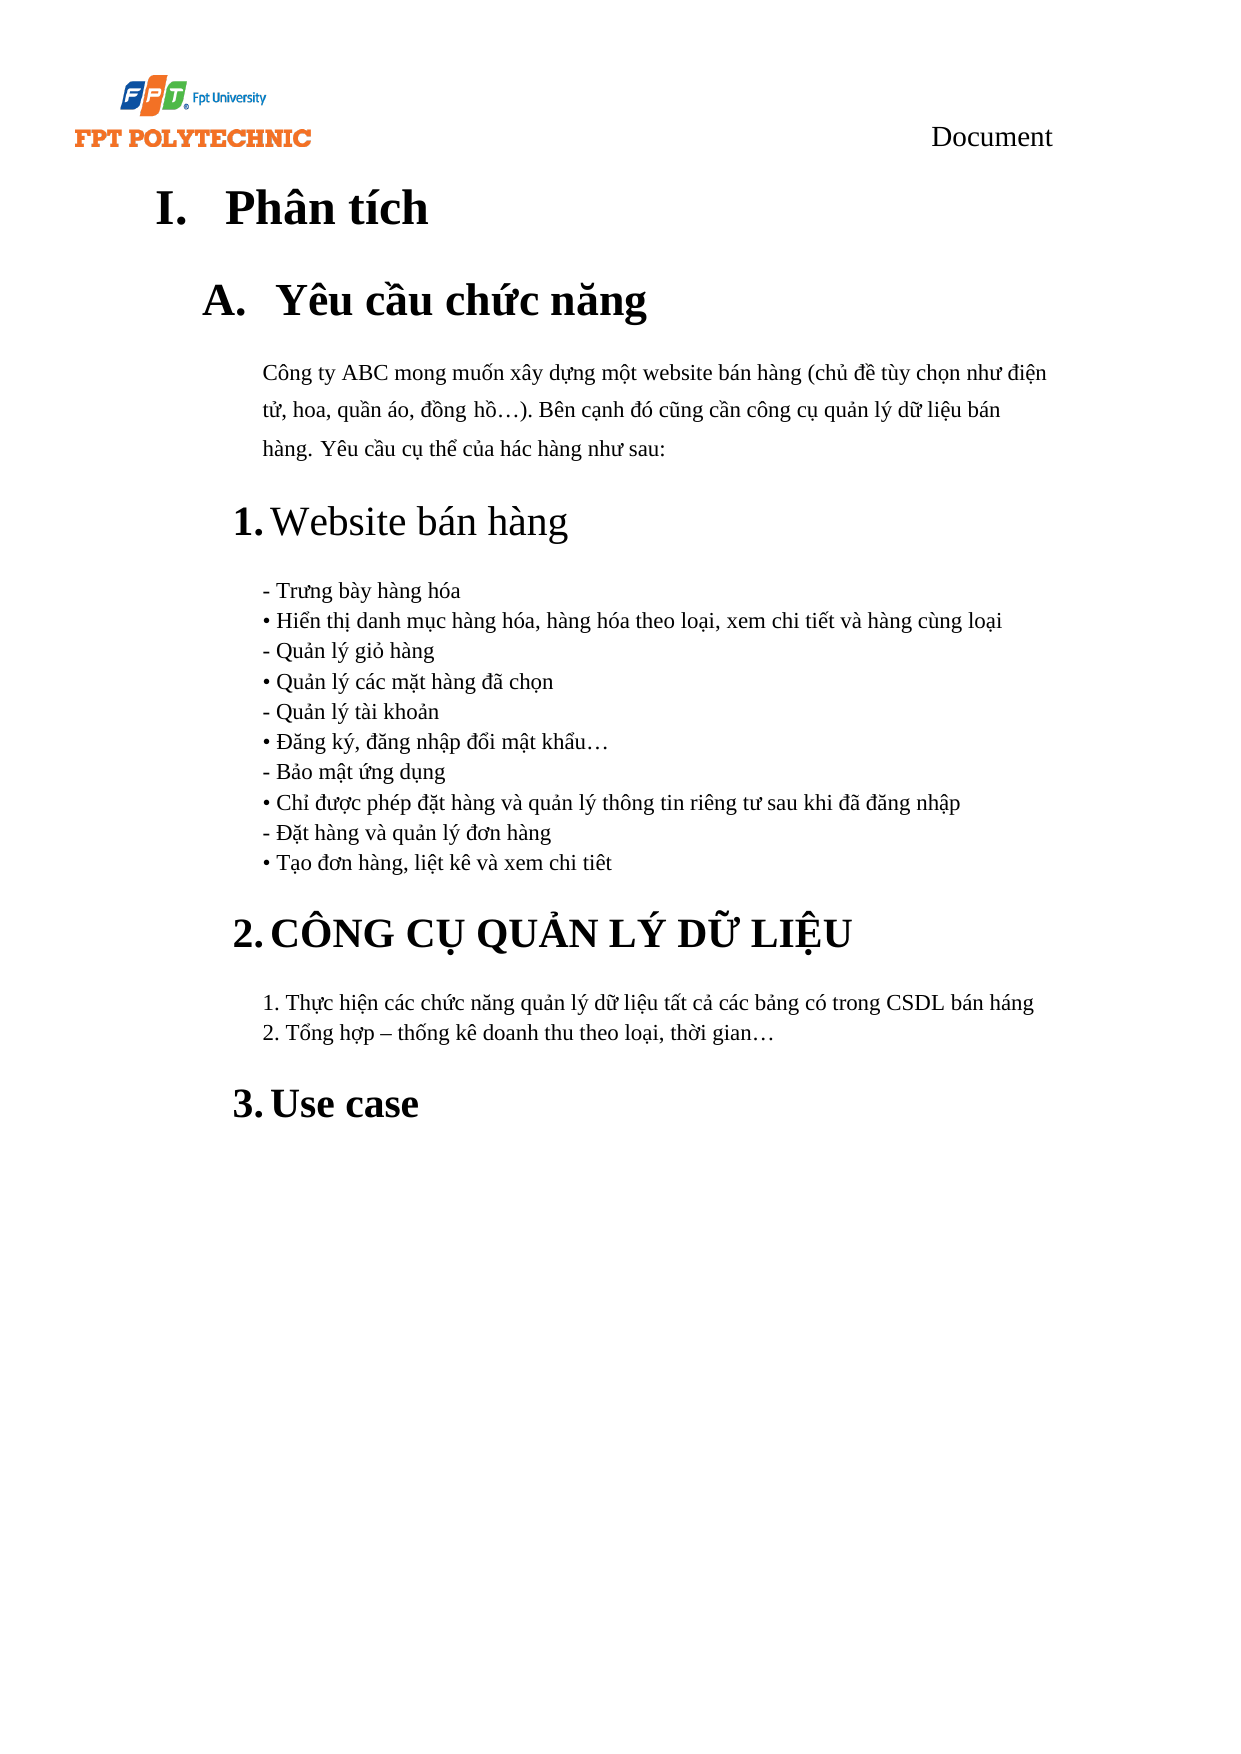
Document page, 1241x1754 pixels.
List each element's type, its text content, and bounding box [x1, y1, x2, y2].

text CÔNG CỤ QUẢN LÝ DỮ LIỆU [232, 908, 1053, 956]
text 1. Thực hiện các chức năng quản lý dữ liệu tất cả các bảng có trong CSDL bán háng 2. Tổng hợp – thống kê doanh thu theo loại, thời gian… [262, 989, 1053, 1046]
subtitle Phân tích [187, 177, 1053, 235]
picture [75, 75, 311, 147]
text - Trưng bày hàng hóa • Hiển thị danh mục hàng hóa, hàng hóa theo loại, xem chi tiết và hàng cùng loại - Quản lý giỏ hàng • Quản lý các mặt hàng đã chọn - Quản lý tài khoản • Đăng ký, đăng nhập đổi mật khẩu… - Bảo mật ứng dụng • Chỉ được phép đặt hàng và quản lý thông tin riêng tư sau khi đã đăng nhập - Đặt hàng và quản lý đơn hàng • Tạo đơn hàng, liệt kê và xem chi tiêt [262, 577, 1053, 875]
subtitle Yêu cầu chức năng [202, 273, 1053, 325]
text Website bán hàng [232, 496, 1053, 544]
text Công ty ABC mong muốn xây dựng một website bán hàng (chủ đề tùy chọn như điện tử, hoa, quần áo, đồng hồ…). Bên cạnh đó cũng cần công cụ quản lý dữ liệu bán hàng. Yêu cầu cụ thể của hác hàng như sau: [262, 359, 1053, 462]
text Use case [232, 1079, 1053, 1127]
